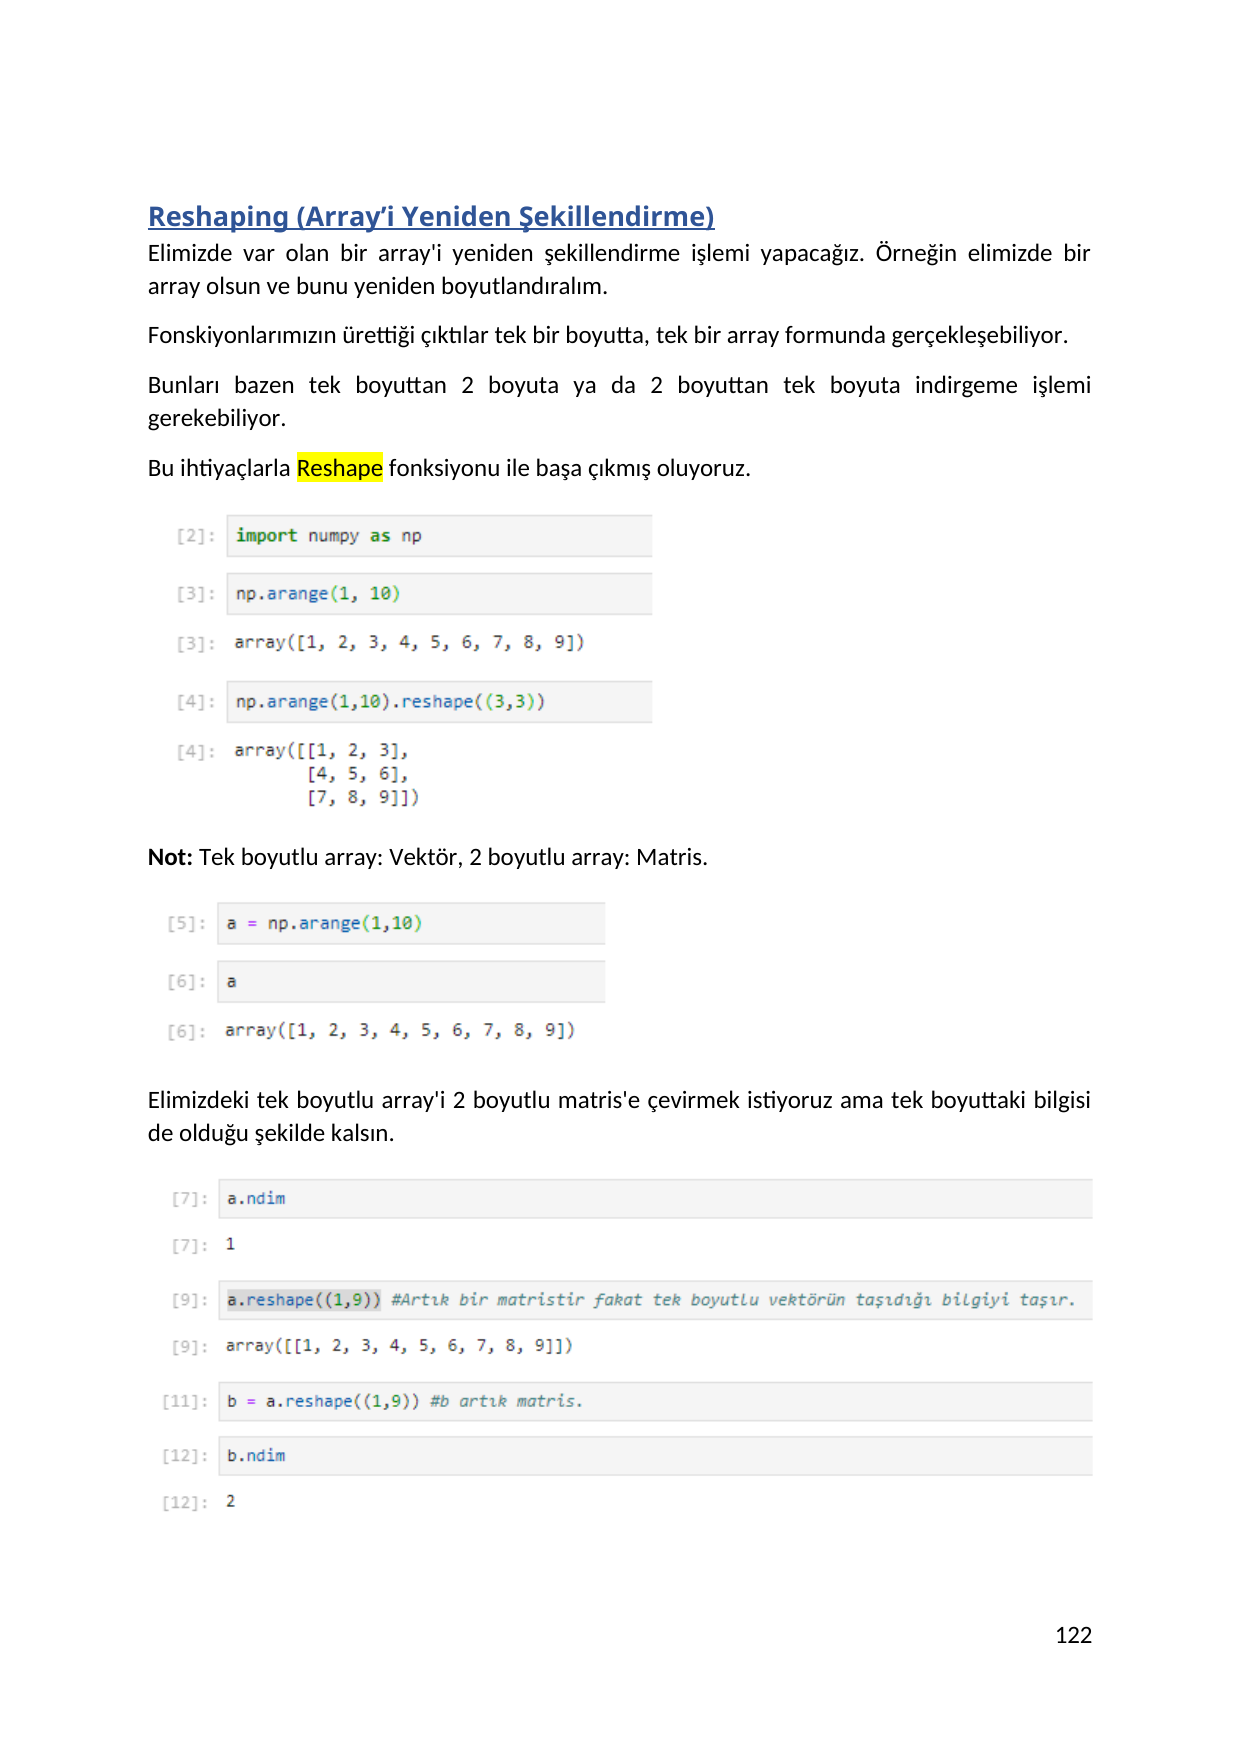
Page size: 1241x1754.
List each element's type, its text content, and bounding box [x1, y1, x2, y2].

text Fonskiyonlarımızın ürettiği çıktılar tek bir boyutta, tek bir array formunda gerçekleşebiliyor. [148, 319, 1092, 350]
picture [147, 1166, 1093, 1526]
subtitle Reshaping (Array’i Yeniden Şekillendirme) [148, 197, 1092, 234]
picture [147, 501, 653, 822]
text Bu ihtiyaçlarla Reshape fonksiyonu ile başa çıkmış oluyoruz. [148, 452, 297, 482]
text Bu ihtiyaçlarla Reshape fonksiyonu ile başa çıkmış oluyoruz. [383, 452, 1092, 482]
text Elimizdeki tek boyutlu array'i 2 boyutlu matris'e çevirmek istiyoruz ama tek boyuttaki bilgisi de olduğu şekilde kalsın. [148, 1084, 1092, 1148]
text Bunları bazen tek boyuttan 2 boyuta ya da 2 boyuttan tek boyuta indirgeme işlemi gerekebiliyor. [148, 369, 1092, 433]
text Elimizde var olan bir array'i yeniden şekillendirme işlemi yapacağız. Örneğin elimizde bir array olsun ve bunu yeniden boyutlandıralım. [148, 237, 1092, 301]
text Not: Tek boyutlu array: Vektör, 2 boyutlu array: Matris. [148, 841, 1092, 871]
picture [147, 890, 606, 1066]
